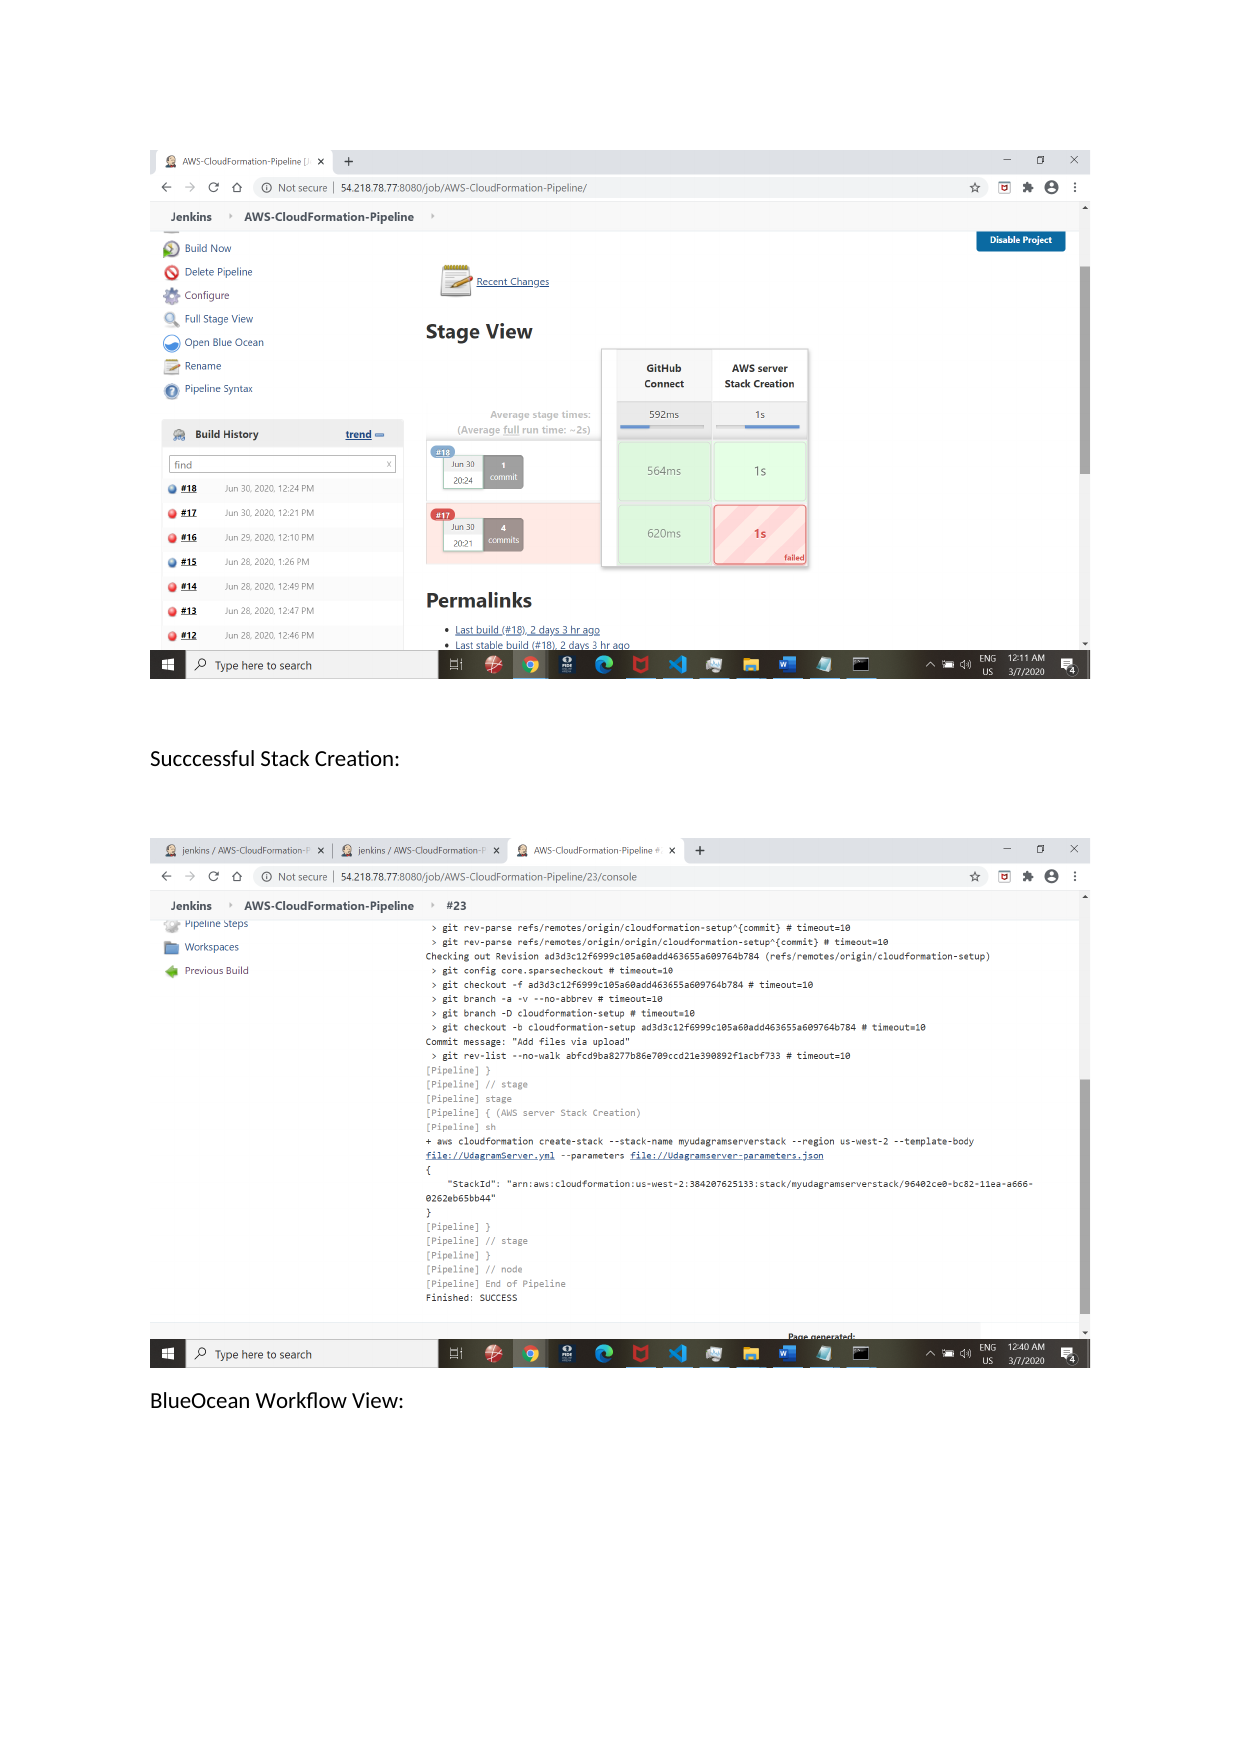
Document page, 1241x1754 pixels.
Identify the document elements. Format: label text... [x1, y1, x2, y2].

picture [150, 838, 1091, 1368]
picture [150, 150, 1091, 679]
text Succcessful Stack Creation: [150, 744, 1090, 773]
text BlueOcean Workflow View: [150, 1386, 1090, 1414]
